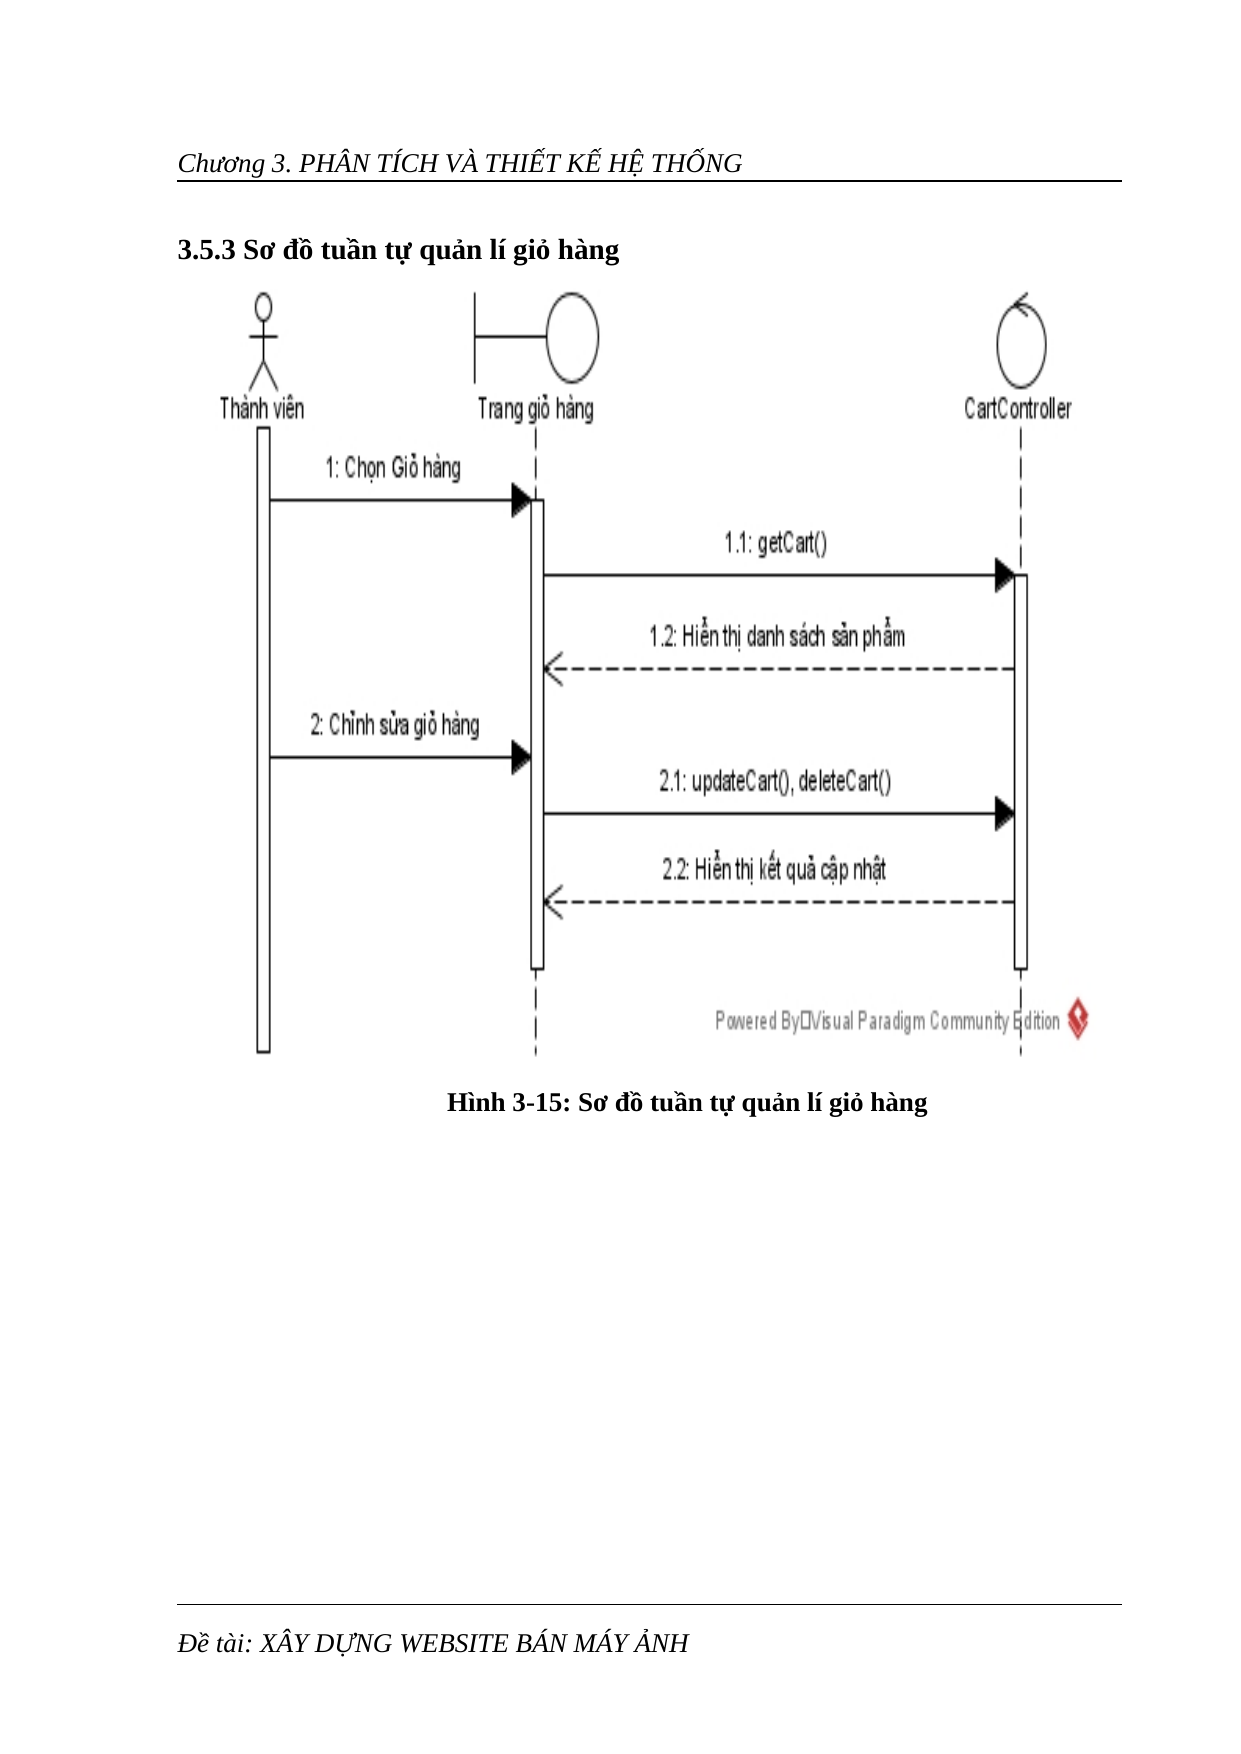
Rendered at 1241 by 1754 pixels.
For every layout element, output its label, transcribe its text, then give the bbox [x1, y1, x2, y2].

text 3.5.3 Sơ đồ tuần tự quản lí giỏ hàng [177, 232, 1122, 266]
text Hình 3-15: Sơ đồ tuần tự quản lí giỏ hàng [252, 1086, 1122, 1117]
picture [202, 288, 1097, 1065]
